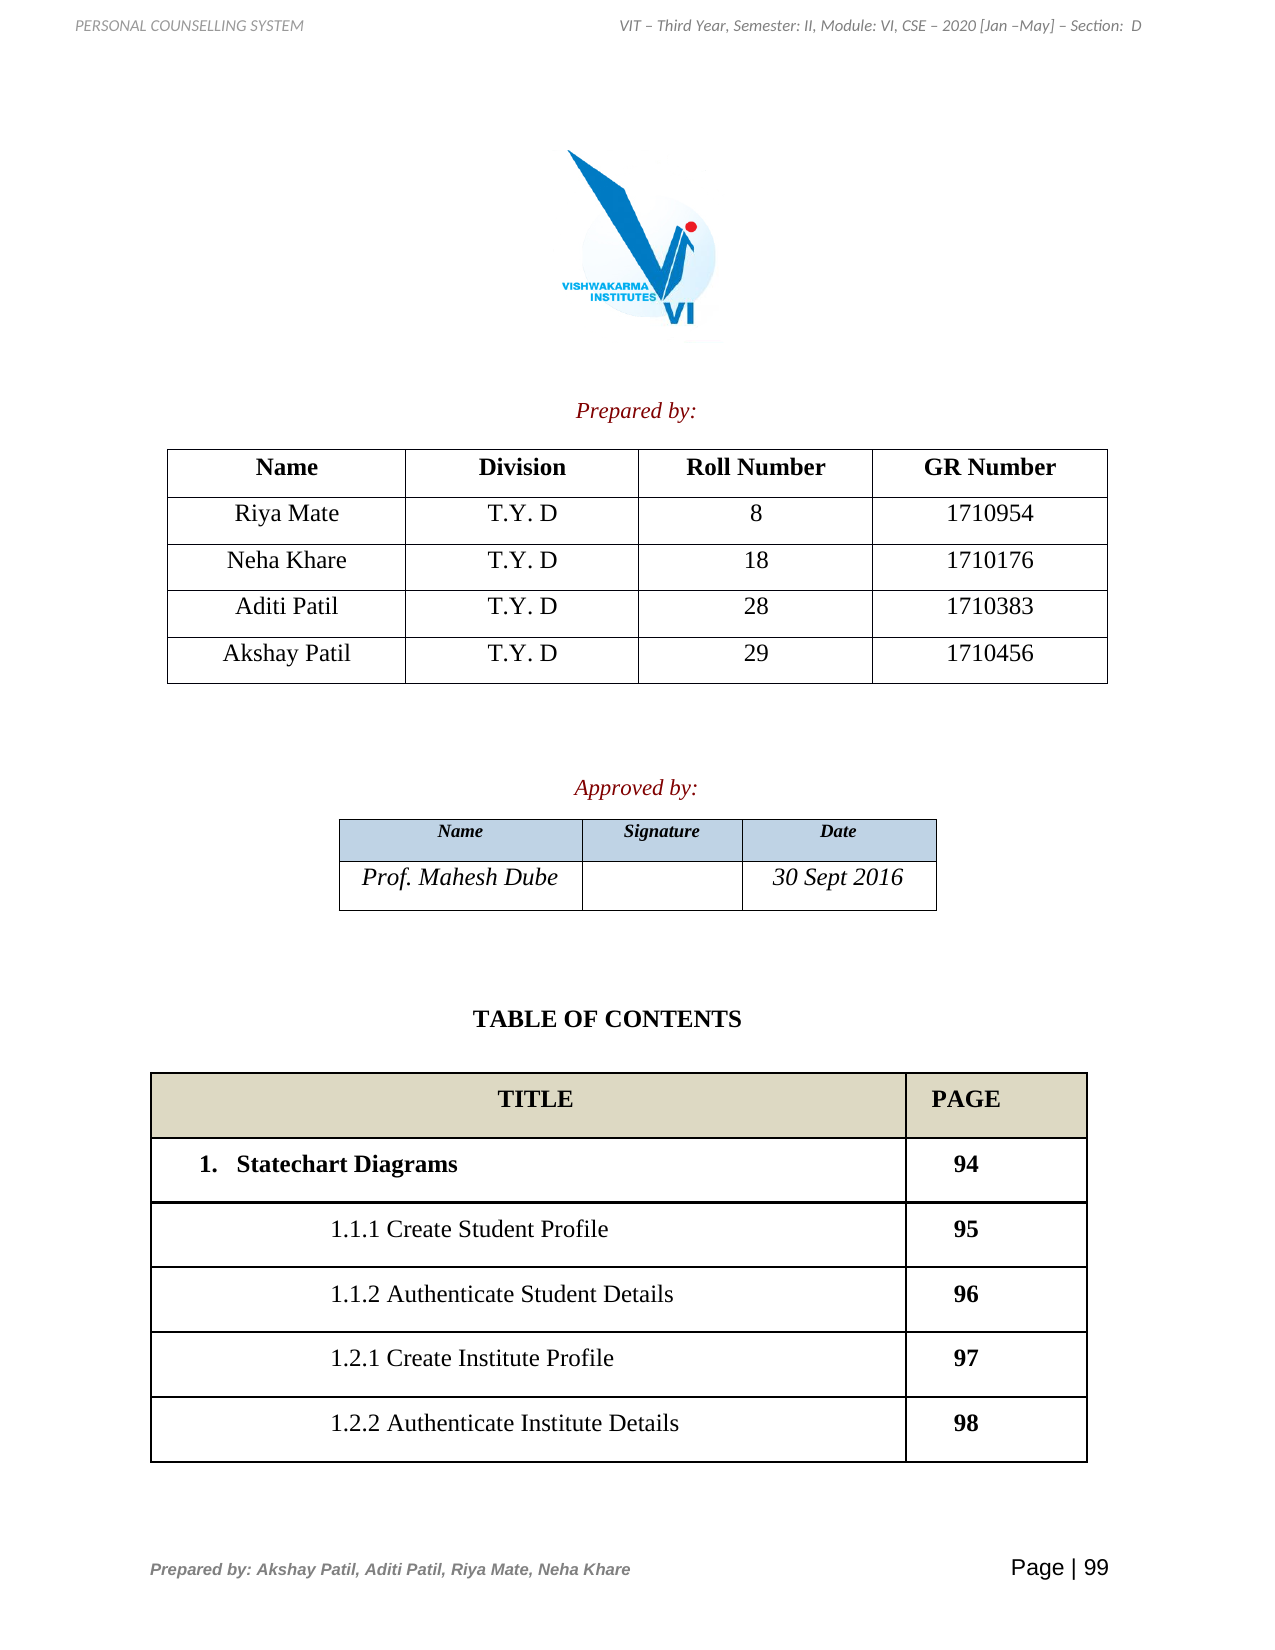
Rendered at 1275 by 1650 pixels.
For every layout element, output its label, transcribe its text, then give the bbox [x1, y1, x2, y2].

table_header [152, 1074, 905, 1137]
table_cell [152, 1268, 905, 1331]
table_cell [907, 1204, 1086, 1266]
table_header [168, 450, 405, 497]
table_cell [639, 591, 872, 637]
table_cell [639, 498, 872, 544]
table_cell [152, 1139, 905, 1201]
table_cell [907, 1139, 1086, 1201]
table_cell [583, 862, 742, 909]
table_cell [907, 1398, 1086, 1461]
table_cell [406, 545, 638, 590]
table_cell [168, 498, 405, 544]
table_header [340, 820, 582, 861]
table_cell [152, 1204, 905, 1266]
text Prepared by: [150, 397, 1125, 424]
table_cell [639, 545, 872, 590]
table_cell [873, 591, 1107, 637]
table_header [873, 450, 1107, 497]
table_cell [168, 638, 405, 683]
picture [550, 150, 725, 343]
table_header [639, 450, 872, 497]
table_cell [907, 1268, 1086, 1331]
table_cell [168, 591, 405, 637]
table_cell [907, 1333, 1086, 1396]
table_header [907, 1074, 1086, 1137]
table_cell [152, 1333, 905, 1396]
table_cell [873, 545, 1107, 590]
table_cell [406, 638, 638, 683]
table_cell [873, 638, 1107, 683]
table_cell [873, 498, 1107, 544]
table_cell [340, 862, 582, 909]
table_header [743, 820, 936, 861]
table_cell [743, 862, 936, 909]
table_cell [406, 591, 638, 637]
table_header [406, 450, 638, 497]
text Approved by: [150, 774, 1125, 801]
text TABLE OF CONTENTS [150, 1004, 1064, 1032]
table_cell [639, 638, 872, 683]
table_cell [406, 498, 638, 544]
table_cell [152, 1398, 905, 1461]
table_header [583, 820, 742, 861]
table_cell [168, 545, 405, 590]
